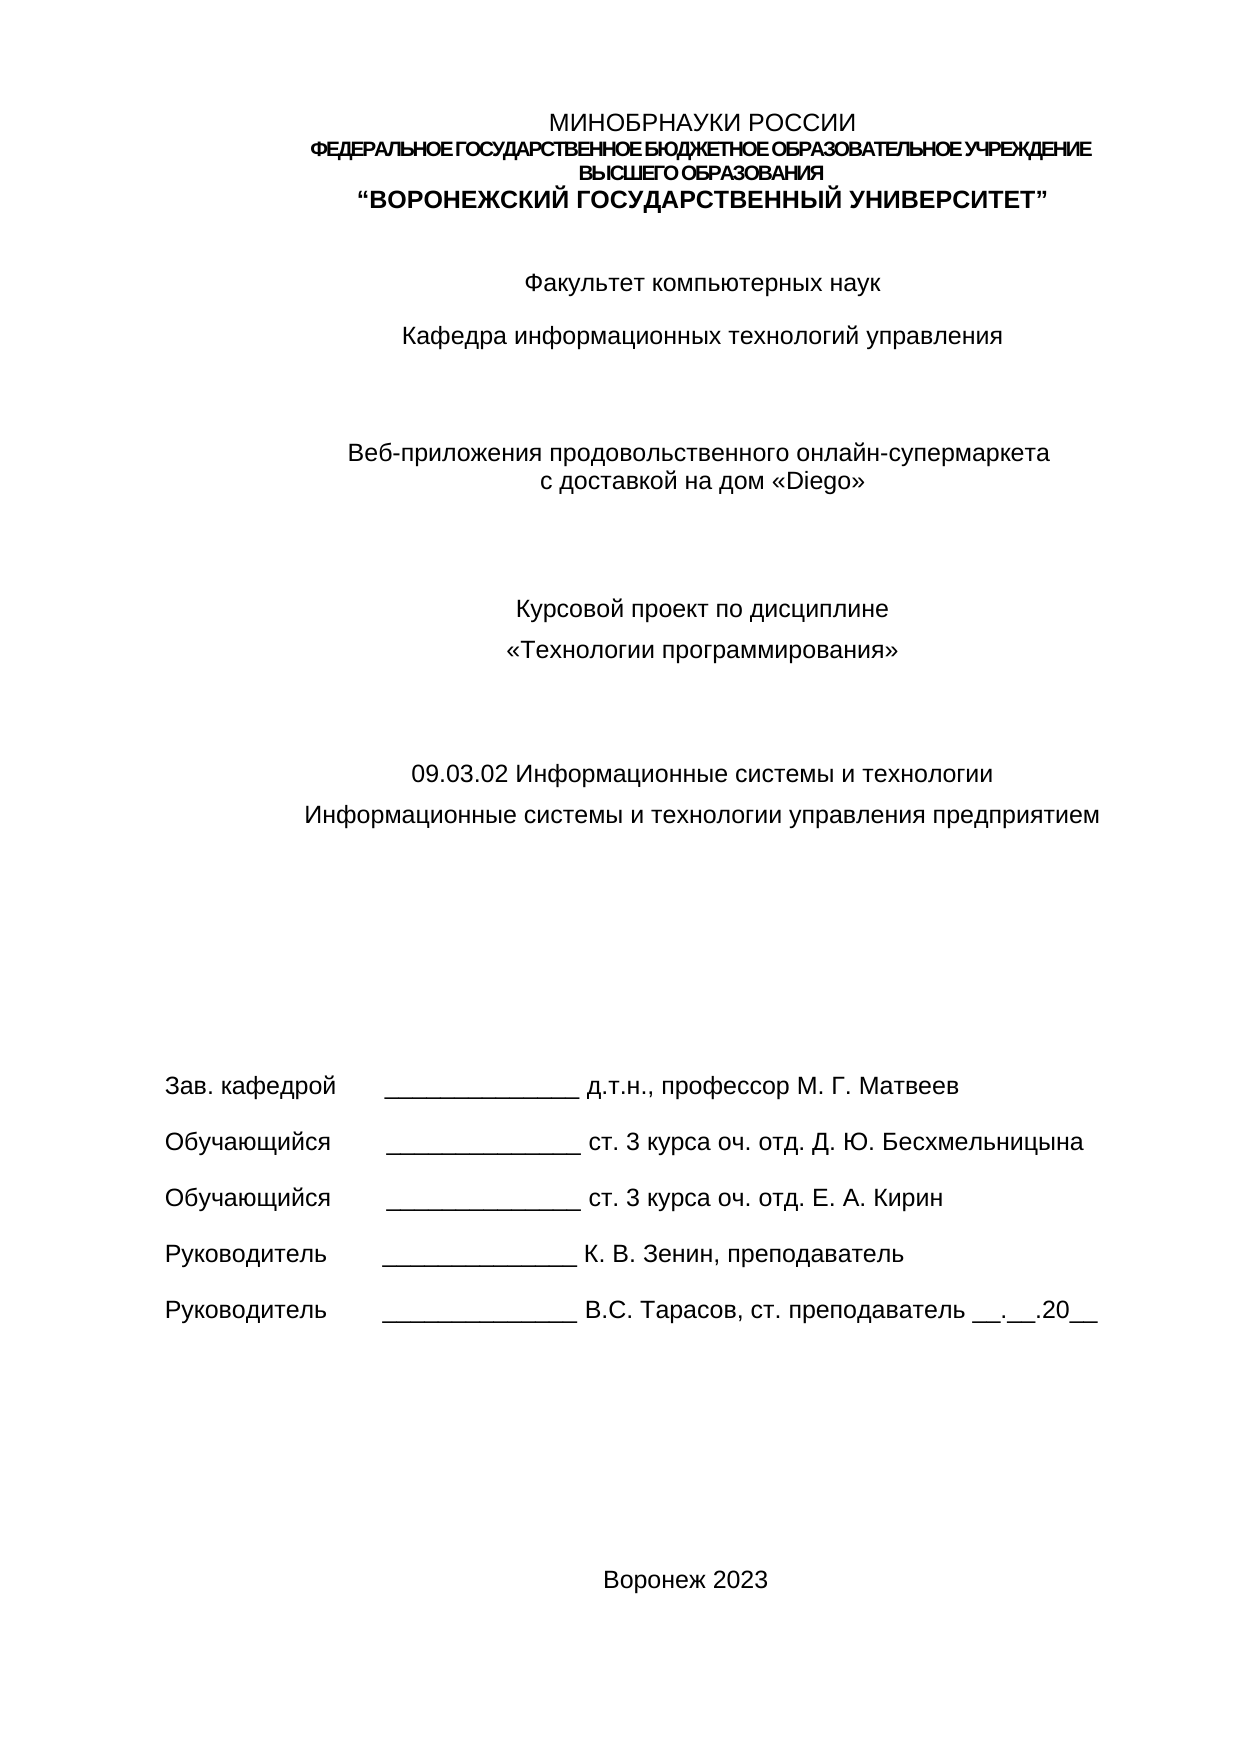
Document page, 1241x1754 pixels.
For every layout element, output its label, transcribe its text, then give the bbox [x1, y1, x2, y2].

text Курсовой проект по дисциплине [164, 594, 1240, 622]
text Информационные системы и технологии управления предприятием [164, 800, 1240, 829]
text «Технологии программирования» [164, 635, 1240, 664]
text Веб-приложения продовольственного онлайн-супермаркета с доставкой на дом «Diego» [164, 437, 1240, 495]
text Обучающийся ______________ ст. 3 курса оч. отд. Д. Ю. Бесхмельницына [164, 1127, 1240, 1156]
text Кафедра информационных технологий управления [164, 321, 1240, 350]
text Факультет компьютерных наук [164, 267, 1240, 296]
text Руководитель ______________ К. В. Зенин, преподаватель [164, 1239, 1240, 1268]
text МИНОБРНАУКИ РОССИИ [164, 108, 1240, 137]
text Руководитель ______________ В.С. Тарасов, ст. преподаватель __.__.20__ [164, 1295, 1240, 1324]
text Обучающийся ______________ ст. 3 курса оч. отд. Е. А. Кирин [164, 1183, 1240, 1212]
text 09.03.02 Информационные системы и технологии [164, 759, 1240, 787]
text ФЕДЕРАЛЬНОЕ ГОСУДАРСТВЕННОЕ БЮДЖЕТНОЕ ОБРАЗОВАТЕЛЬНОЕ УЧРЕЖДЕНИЕ [164, 137, 1240, 161]
text ВЫСШЕГО ОБРАЗОВАНИЯ [164, 161, 1240, 185]
text Воронеж 2023 [248, 1565, 1123, 1594]
text “ВОРОНЕЖСКИЙ ГОСУДАРСТВЕННЫЙ УНИВЕРСИТЕТ” [164, 185, 1240, 214]
text Зав. кафедрой ______________ д.т.н., профессор М. Г. Матвеев [164, 1071, 1240, 1100]
